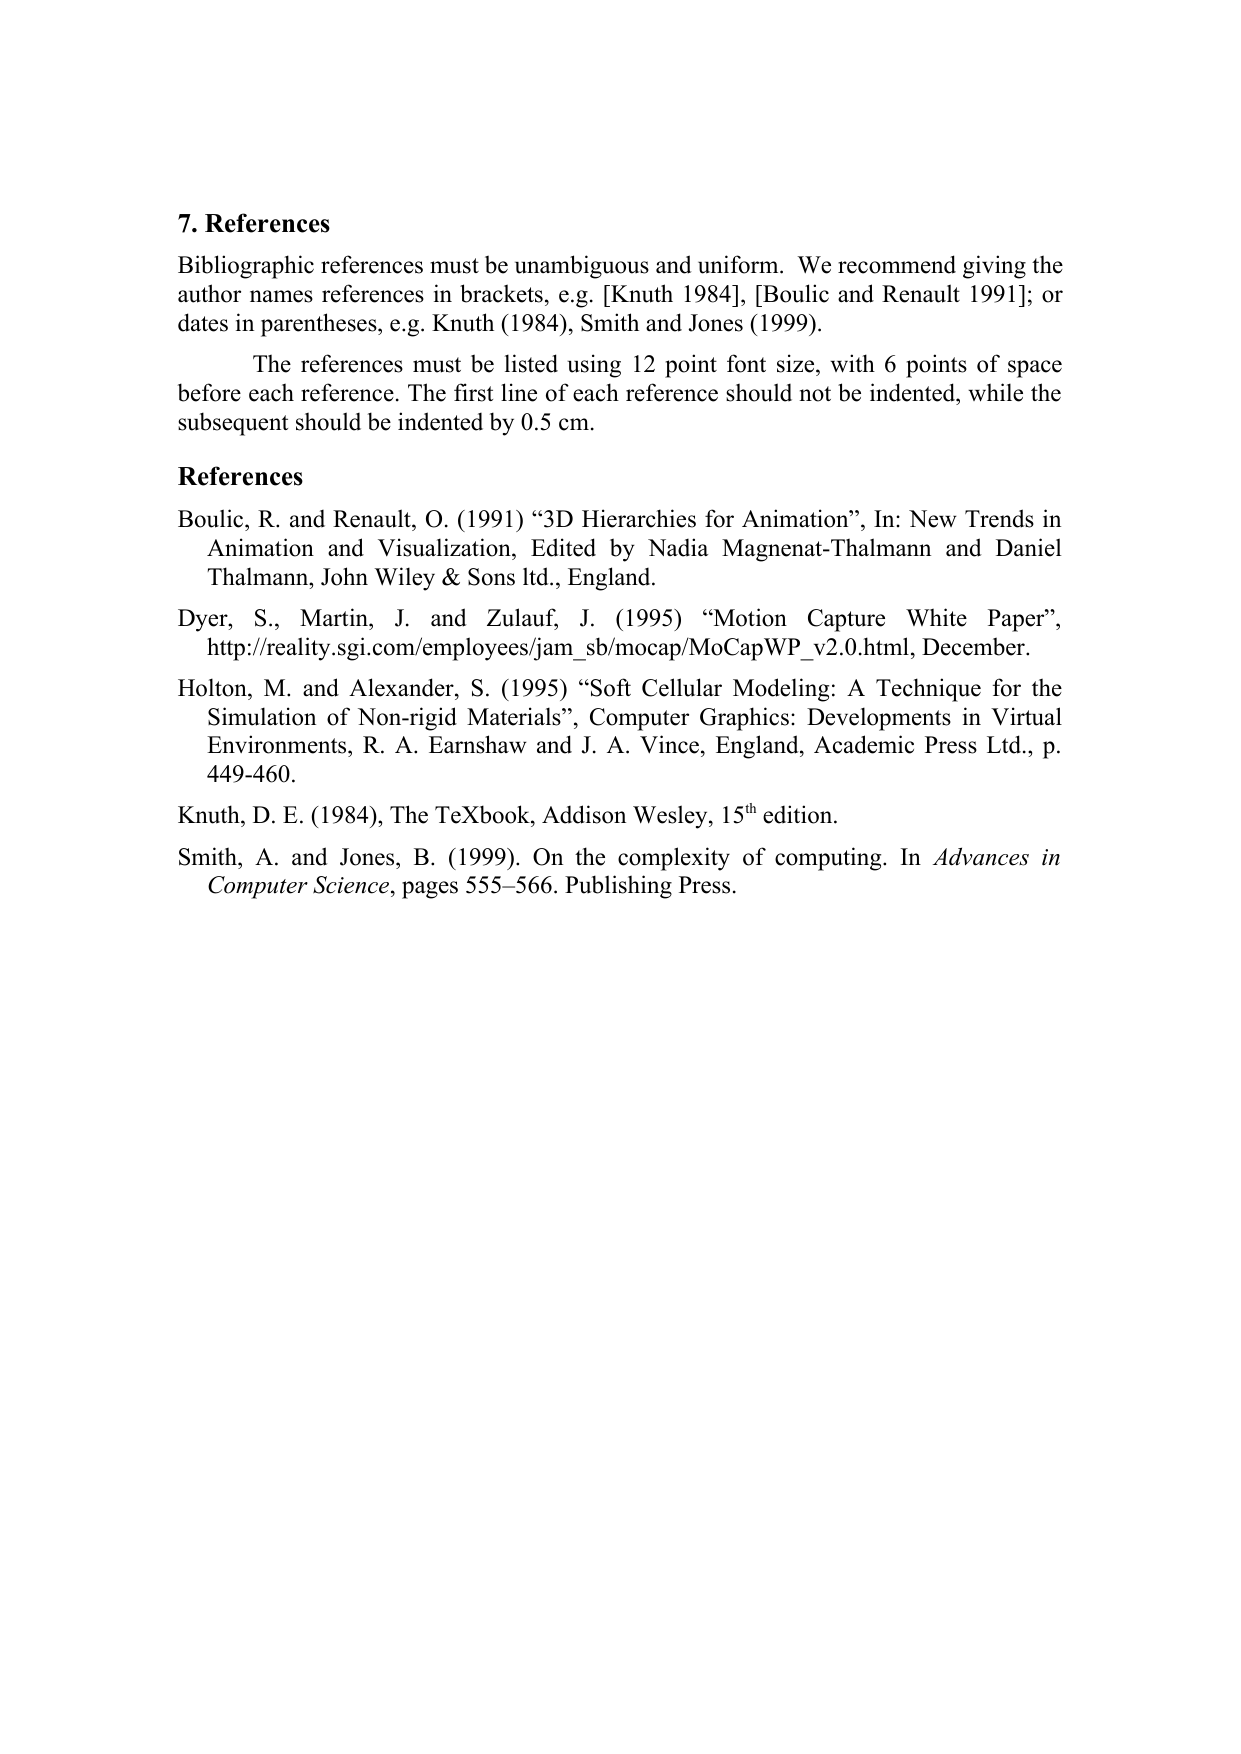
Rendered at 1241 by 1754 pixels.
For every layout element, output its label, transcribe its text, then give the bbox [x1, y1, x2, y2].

text Boulic, R. and Renault, O. (1991) “3D Hierarchies for Animation”, In: New Trends in Animation and Visualization, Edited by Nadia Magnenat-Thalmann and Daniel Thalmann, John Wiley & Sons ltd., England. [177, 504, 1063, 590]
text Dyer, S., Martin, J. and Zulauf, J. (1995) “Motion Capture White Paper”, http://reality.sgi.com/employees/jam_sb/mocap/MoCapWP_v2.0.html, December. [177, 603, 1063, 660]
text Smith, A. and Jones, B. (1999). On the complexity of computing. In Advances in Computer Science, pages 555–566. Publishing Press. [177, 842, 1063, 899]
text 7. References [177, 207, 1063, 238]
text Holton, M. and Alexander, S. (1995) “Soft Cellular Modeling: A Technique for the Simulation of Non-rigid Materials”, Computer Graphics: Developments in Virtual Environments, R. A. Earnshaw and J. A. Vince, England, Academic Press Ltd., p. 449-460. [177, 673, 1063, 788]
text References [177, 460, 1063, 492]
text The references must be listed using 12 point font size, with 6 points of space before each reference. The first line of each reference should not be indented, while the subsequent should be indented by 0.5 cm. [177, 349, 1063, 435]
text Knuth, D. E. (1984), The TeXbook, Addison Wesley, 15th edition. [177, 800, 1063, 829]
text Bibliographic references must be unambiguous and uniform. We recommend giving the author names references in brackets, e.g. [Knuth 1984], [Boulic and Renault 1991]; or dates in parentheses, e.g. Knuth (1984), Smith and Jones (1999). [177, 250, 1063, 337]
